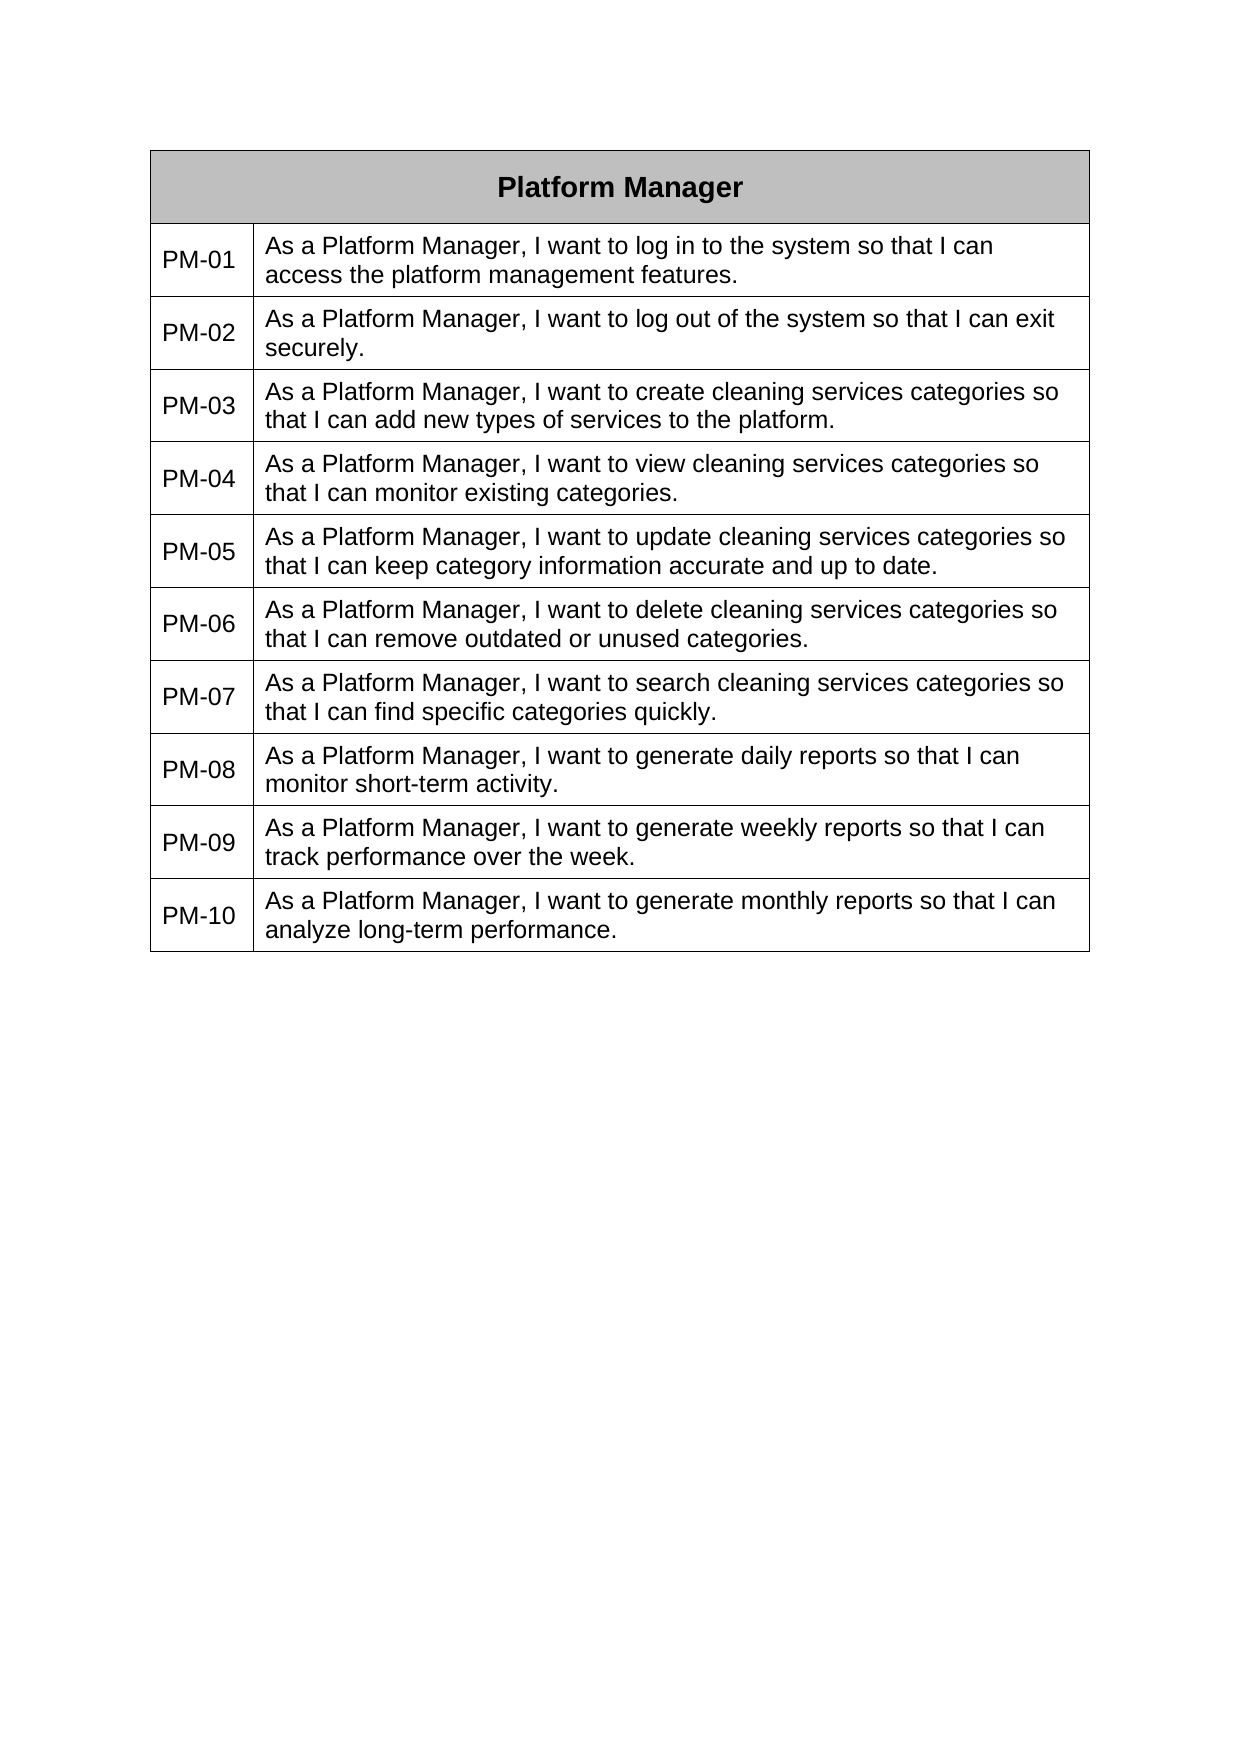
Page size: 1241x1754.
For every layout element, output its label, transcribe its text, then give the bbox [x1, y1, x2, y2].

table_cell PM-06 [151, 588, 253, 660]
table_cell PM-10 [151, 879, 253, 951]
table_header Platform Manager [151, 151, 1089, 223]
table_cell As a Platform Manager, I want to log out of the system so that I can exit securely. [254, 297, 1089, 368]
table_cell PM-03 [151, 370, 253, 441]
table_cell As a Platform Manager, I want to update cleaning services categories so that I can keep category information accurate and up to date. [254, 515, 1089, 587]
table_cell PM-04 [151, 442, 253, 514]
table_cell PM-05 [151, 515, 253, 587]
table_cell As a Platform Manager, I want to delete cleaning services categories so that I can remove outdated or unused categories. [254, 588, 1089, 660]
table_cell PM-08 [151, 734, 253, 805]
table_cell As a Platform Manager, I want to log in to the system so that I can access the platform management features. [254, 224, 1089, 296]
table_cell PM-02 [151, 297, 253, 368]
table_cell As a Platform Manager, I want to search cleaning services categories so that I can find specific categories quickly. [254, 661, 1089, 732]
table_cell PM-01 [151, 224, 253, 296]
table_cell As a Platform Manager, I want to generate weekly reports so that I can track performance over the week. [254, 806, 1089, 878]
table_cell PM-09 [151, 806, 253, 878]
table_cell As a Platform Manager, I want to create cleaning services categories so that I can add new types of services to the platform. [254, 370, 1089, 441]
table_cell As a Platform Manager, I want to generate monthly reports so that I can analyze long-term performance. [254, 879, 1089, 951]
table_cell PM-07 [151, 661, 253, 732]
table_cell As a Platform Manager, I want to view cleaning services categories so that I can monitor existing categories. [254, 442, 1089, 514]
table_cell As a Platform Manager, I want to generate daily reports so that I can monitor short-term activity. [254, 734, 1089, 805]
